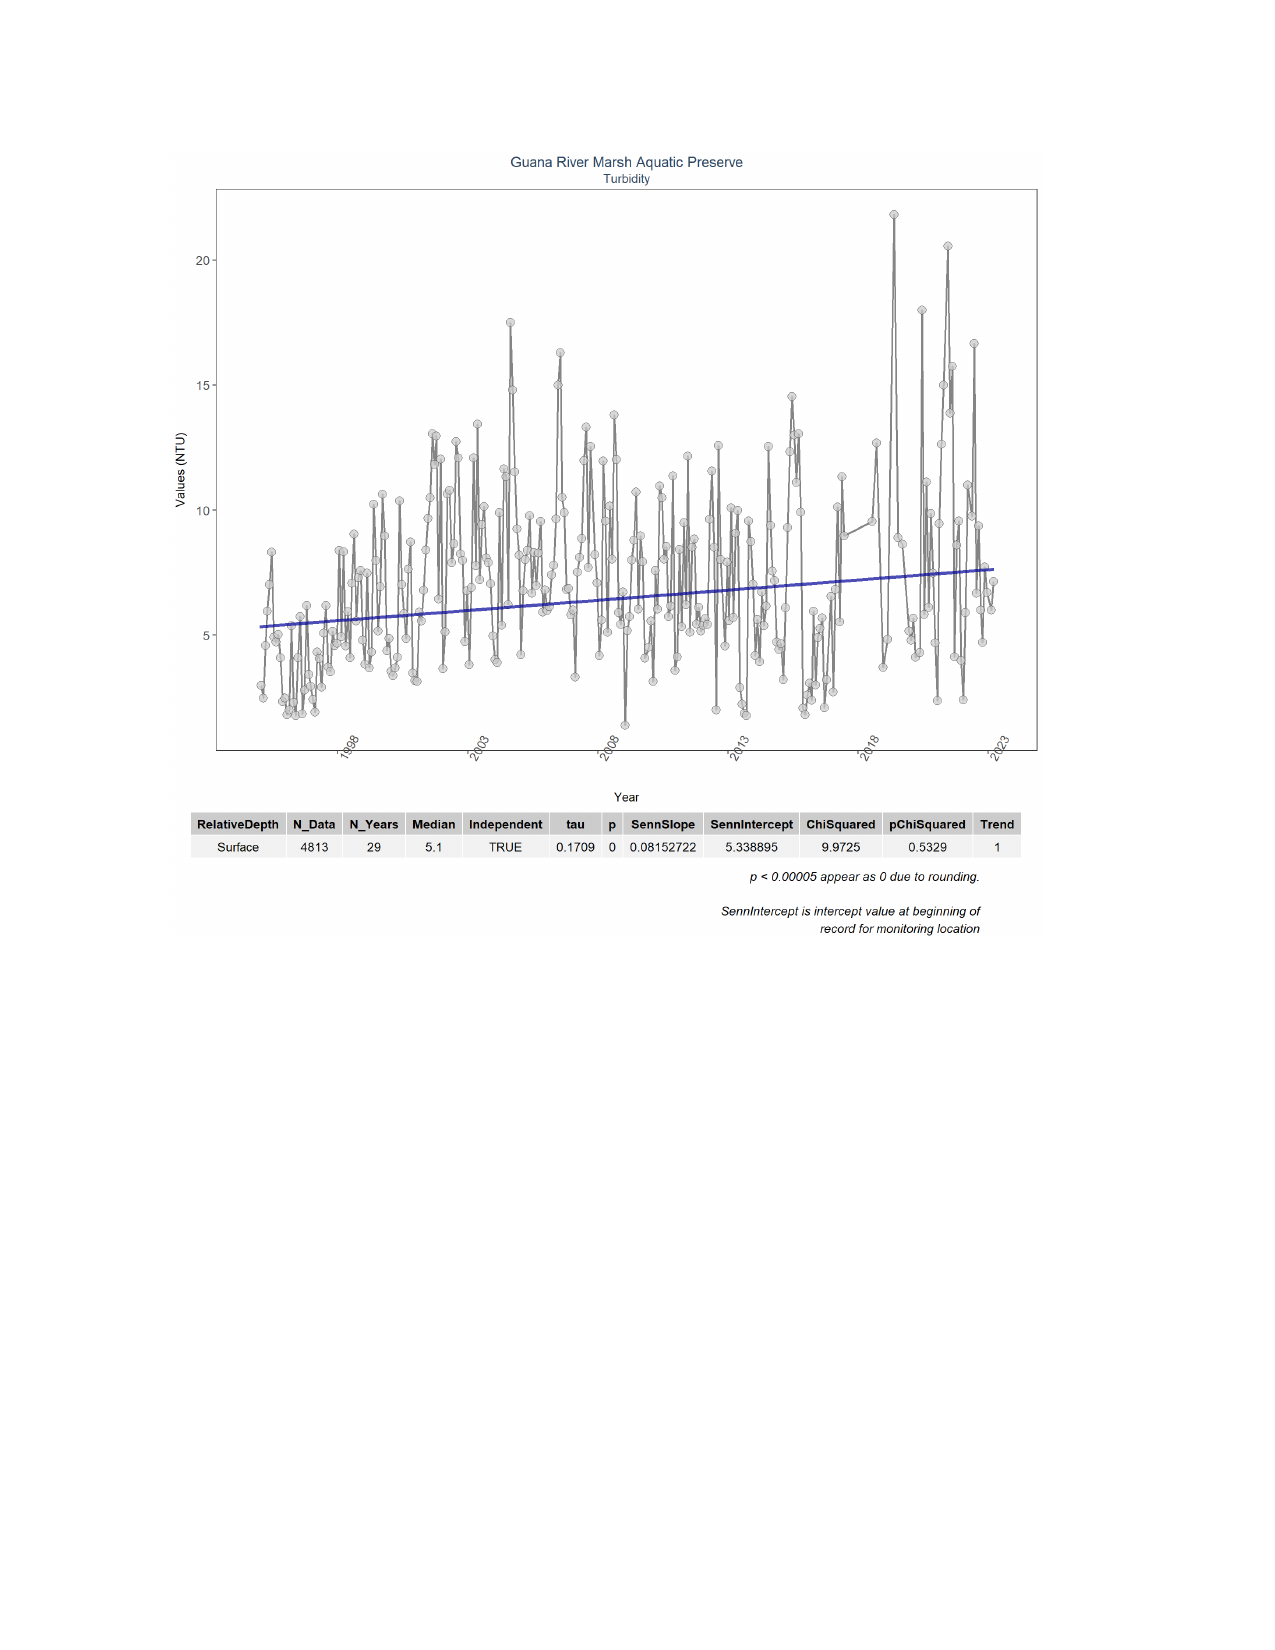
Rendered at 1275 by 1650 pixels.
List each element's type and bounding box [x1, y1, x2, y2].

picture [168, 150, 1044, 938]
